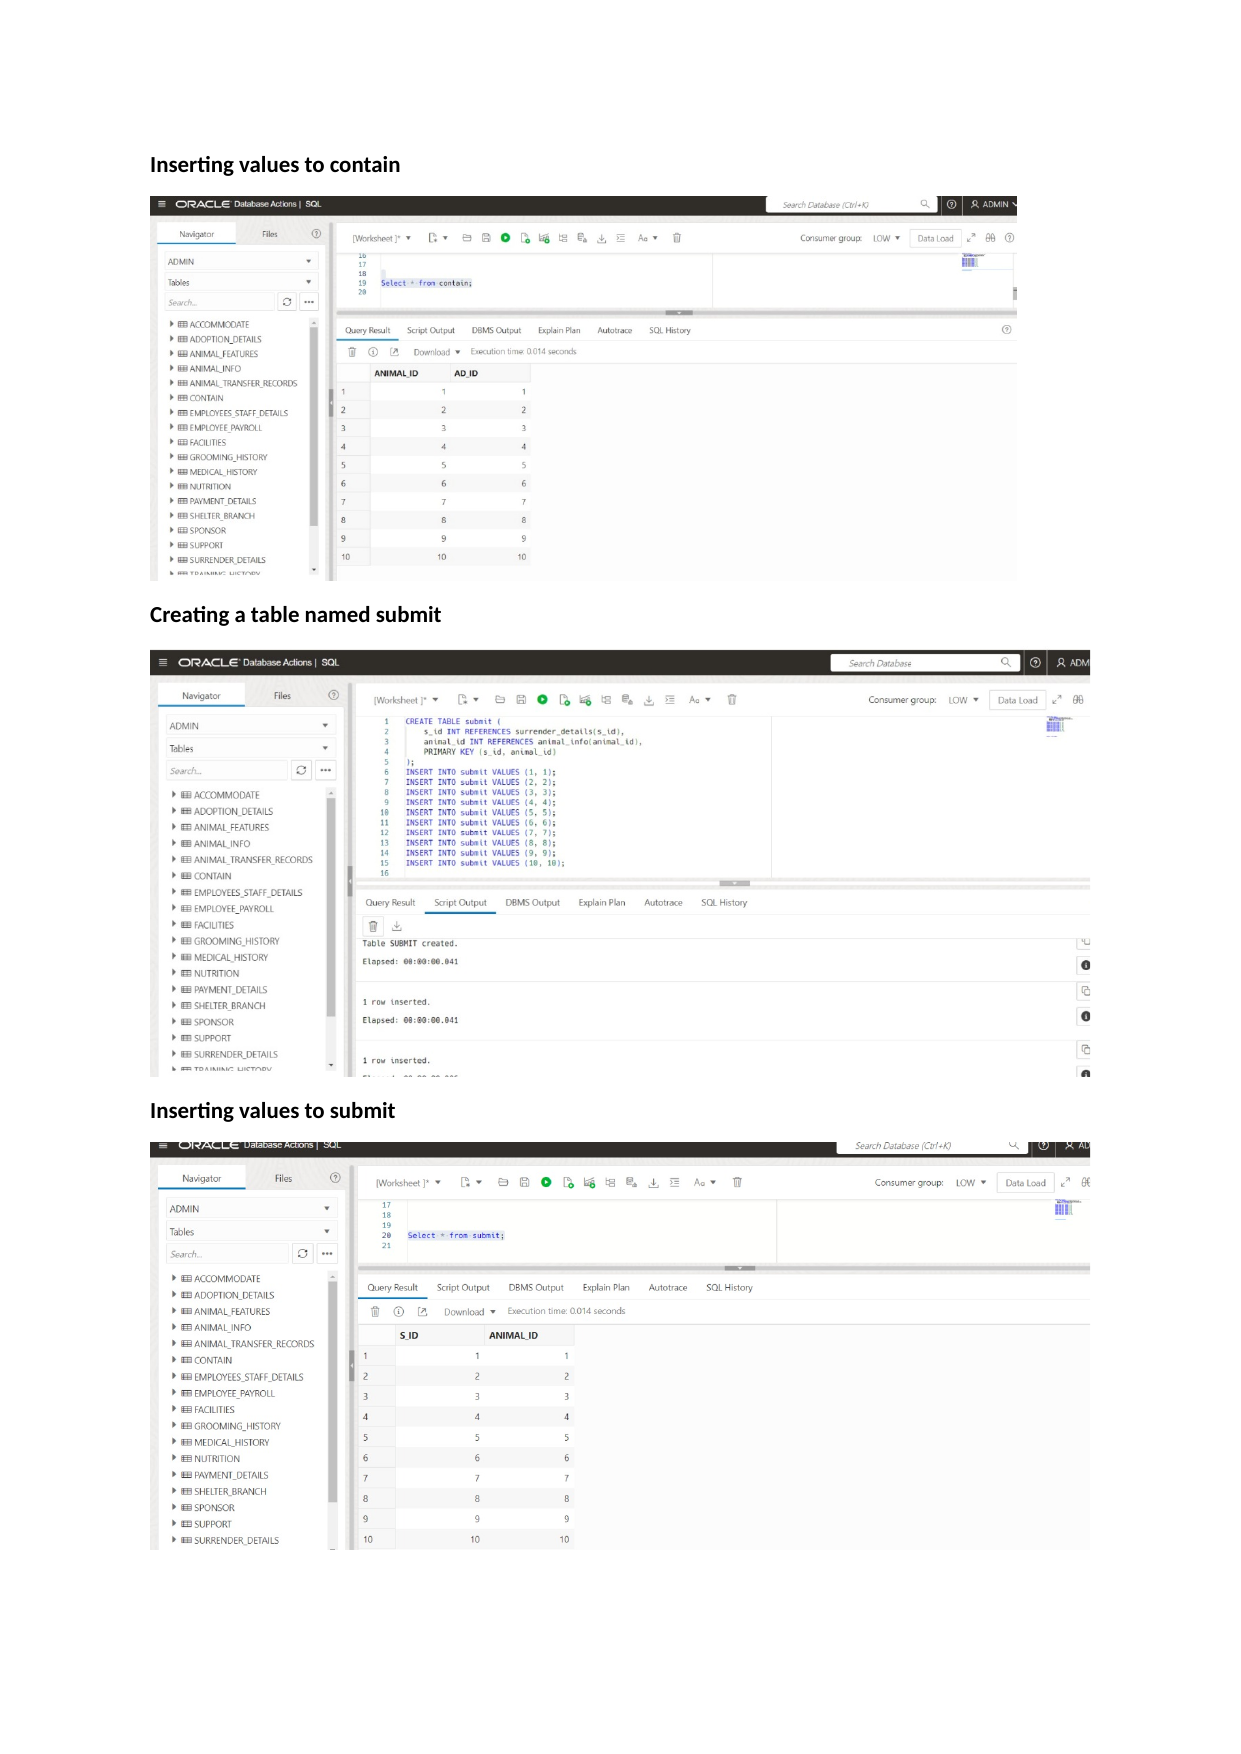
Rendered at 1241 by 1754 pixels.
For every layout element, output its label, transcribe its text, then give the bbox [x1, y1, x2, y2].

picture [150, 1142, 1091, 1550]
picture [150, 196, 1017, 581]
text Inserting values to contain [150, 150, 1090, 178]
picture [150, 646, 1091, 1077]
text Creating a table named submit [150, 600, 1090, 628]
text Inserting values to submit [150, 1096, 1090, 1124]
